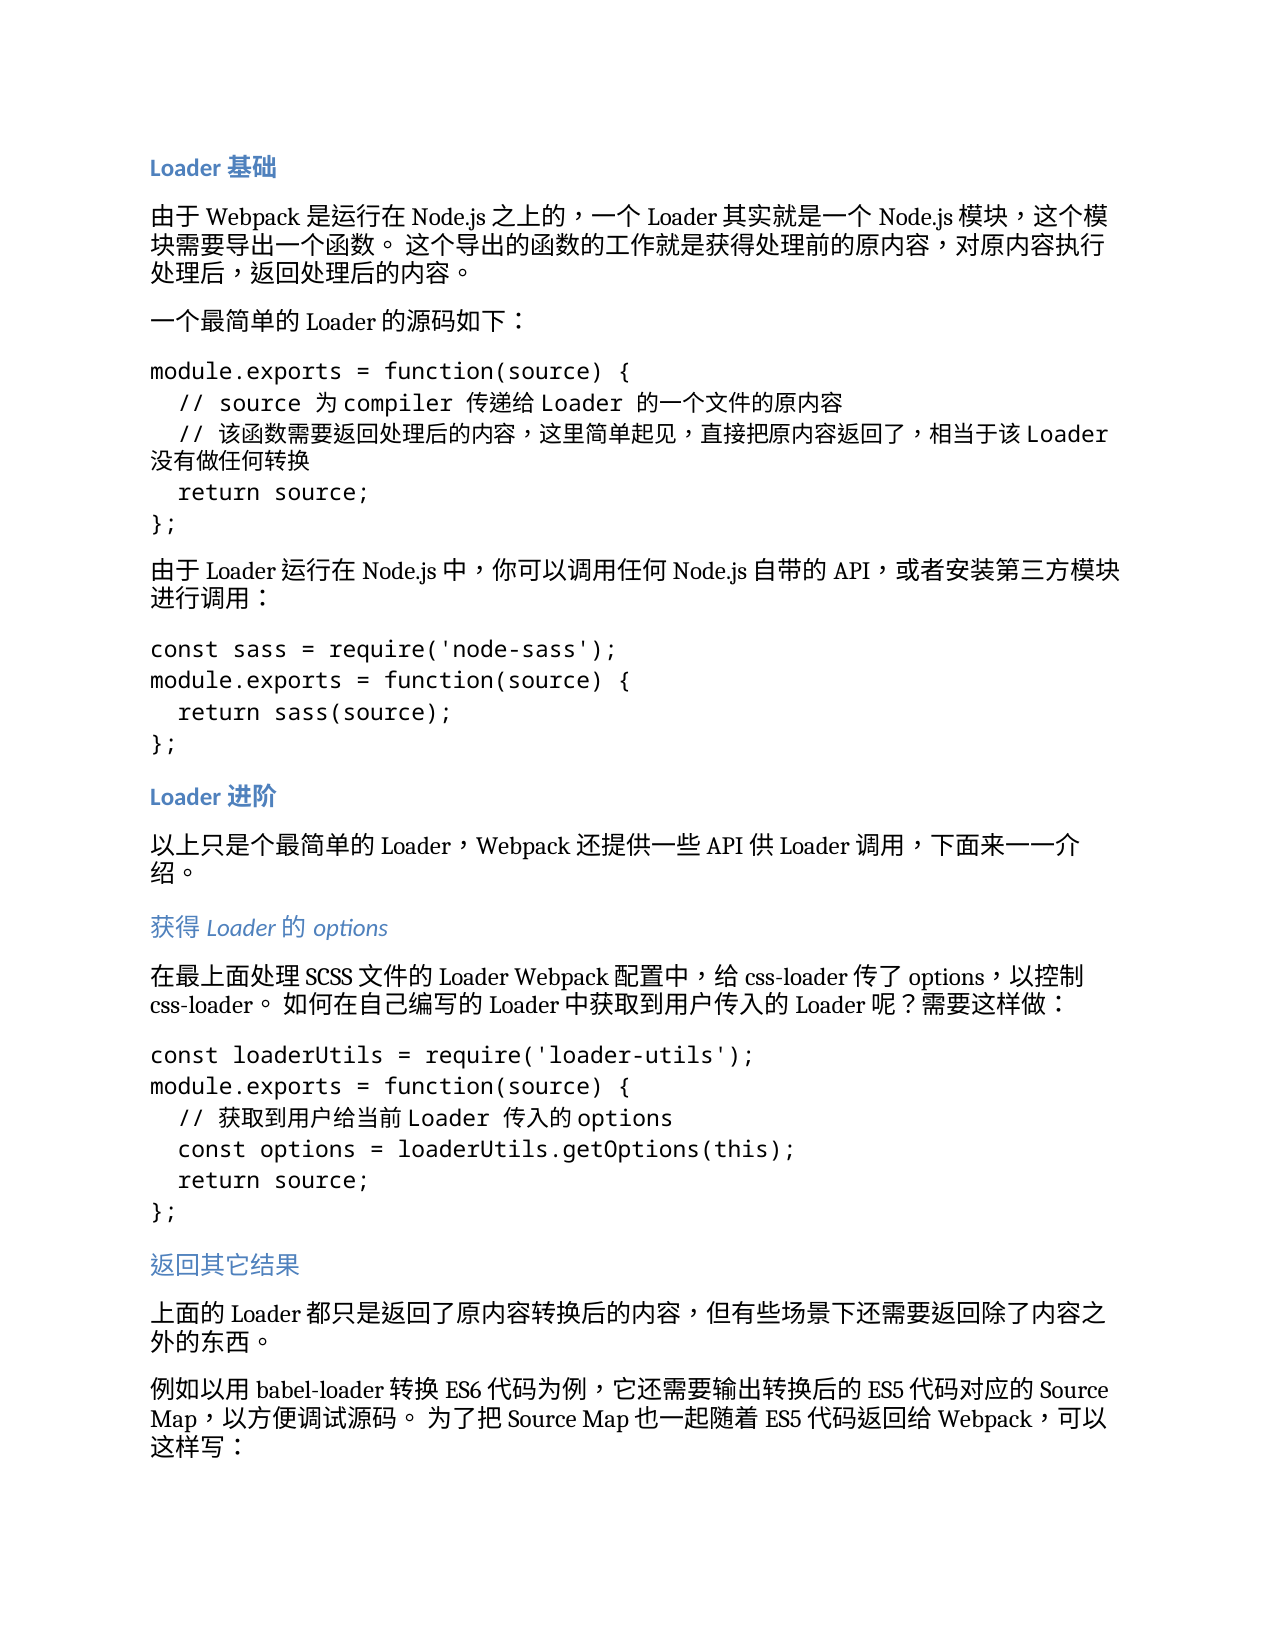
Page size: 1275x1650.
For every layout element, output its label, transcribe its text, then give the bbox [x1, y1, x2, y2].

text 例如以用 babel-loader 转换 ES6 代码为例，它还需要输出转换后的 ES5 代码对应的 Source Map，以方便调试源码。 为了把 Source Map 也一起随着 ES5 代码返回给 Webpack，可以这样写： [150, 1376, 1125, 1463]
text 以上只是个最简单的 Loader，Webpack 还提供一些 API 供 Loader 调用，下面来一一介绍。 [150, 832, 1125, 889]
text 上面的 Loader 都只是返回了原内容转换后的内容，但有些场景下还需要返回除了内容之外的东西。 [150, 1300, 1125, 1358]
subtitle Loader 进阶 [150, 779, 1125, 813]
text 一个最简单的 Loader 的源码如下： [150, 308, 1125, 337]
text const loaderUtils = require('loader-utils'); module.exports = function(source) { // 获取到用户给当前 Loader 传入的 options const options = loaderUtils.getOptions(this); return source; }; [150, 1039, 1125, 1226]
text 由于 Webpack 是运行在 Node.js 之上的，一个 Loader 其实就是一个 Node.js 模块，这个模块需要导出一个函数。 这个导出的函数的工作就是获得处理前的原内容，对原内容执行处理后，返回处理后的内容。 [150, 203, 1125, 289]
text 由于 Loader 运行在 Node.js 中，你可以调用任何 Node.js 自带的 API，或者安装第三方模块进行调用： [150, 557, 1125, 614]
text const sass = require('node-sass'); module.exports = function(source) { return sass(source); }; [150, 633, 1125, 758]
text module.exports = function(source) { // source 为 compiler 传递给 Loader 的一个文件的原内容 // 该函数需要返回处理后的内容，这里简单起见，直接把原内容返回了，相当于该 Loader 没有做任何转换 return source; }; [150, 355, 1125, 538]
subtitle 获得 Loader 的 options [150, 910, 1125, 944]
text 在最上面处理 SCSS 文件的 Loader Webpack 配置中，给 css-loader 传了 options，以控制 css-loader。 如何在自己编写的 Loader 中获取到用户传入的 Loader 呢？需要这样做： [150, 963, 1125, 1020]
subtitle Loader 基础 [150, 150, 1125, 184]
subtitle 返回其它结果 [150, 1247, 1125, 1281]
